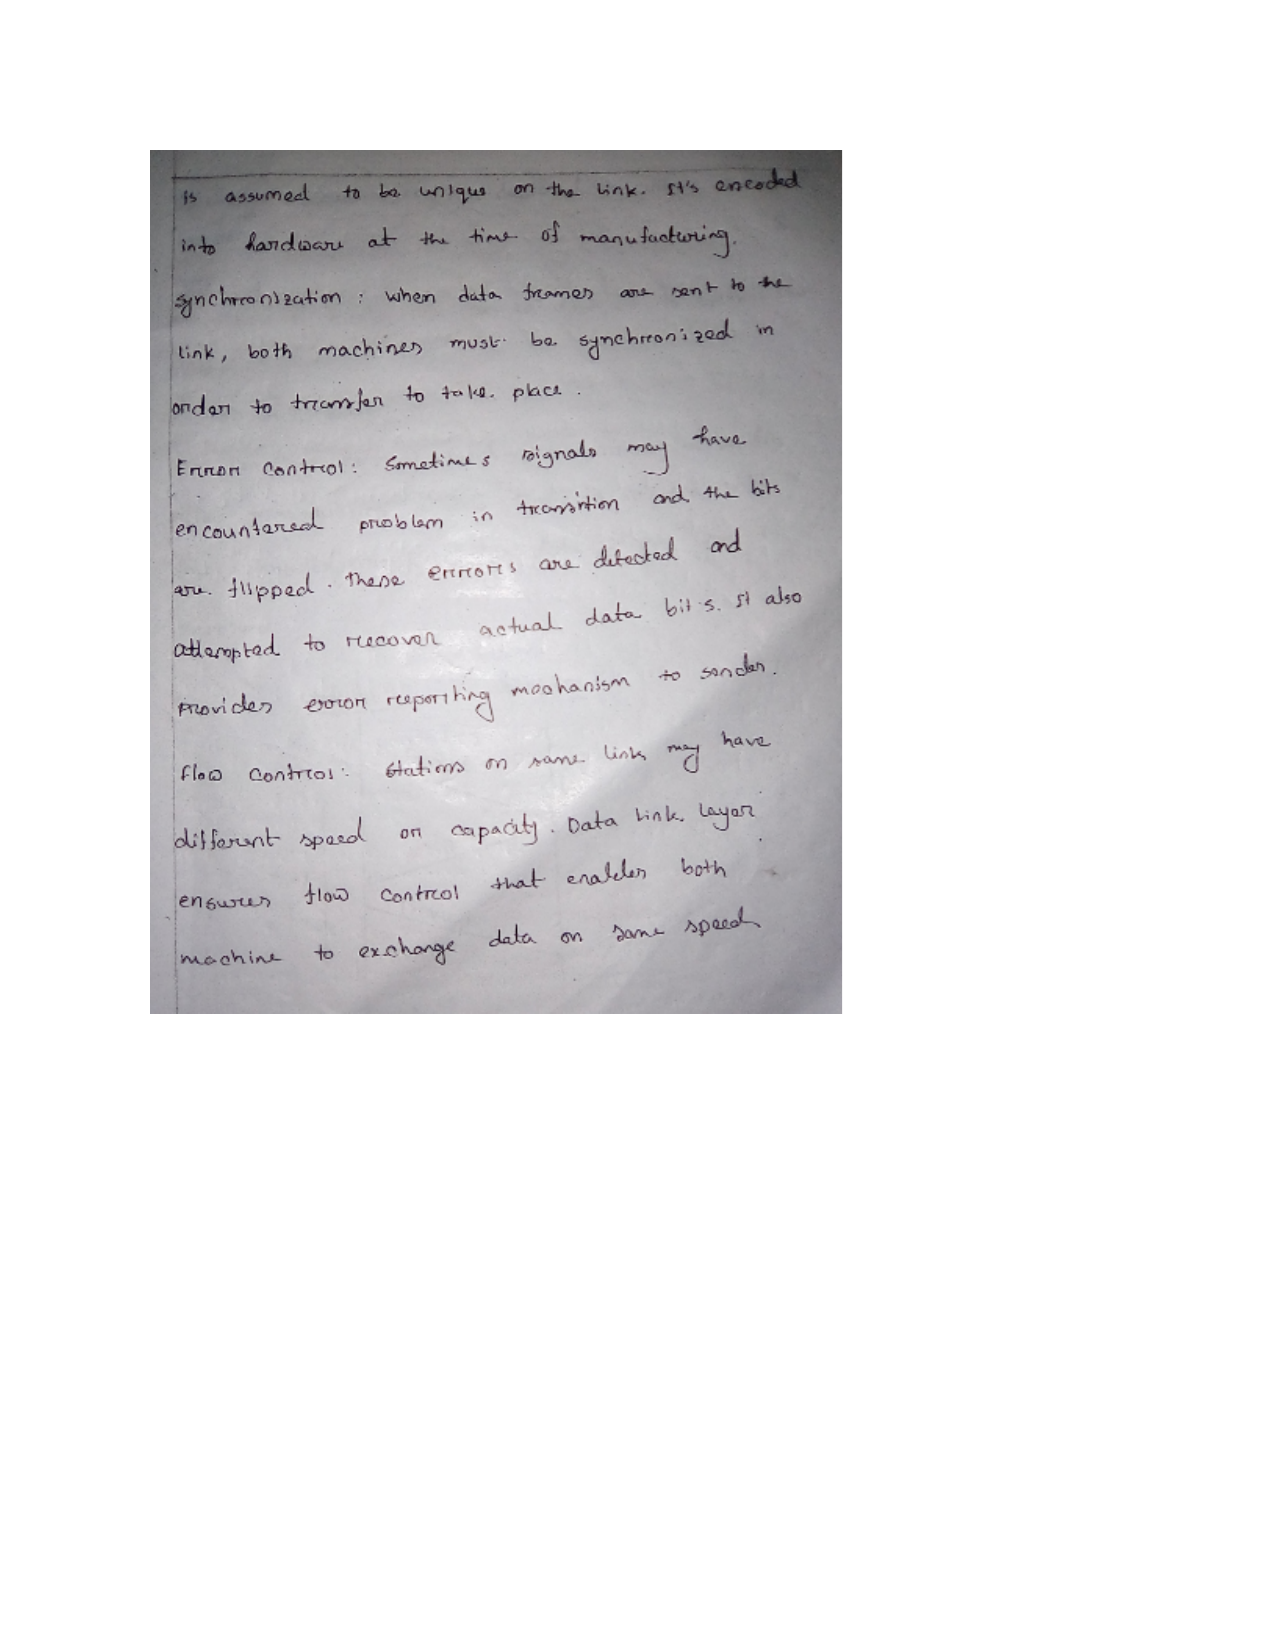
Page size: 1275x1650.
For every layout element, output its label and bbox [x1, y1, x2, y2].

picture [150, 150, 843, 1014]
